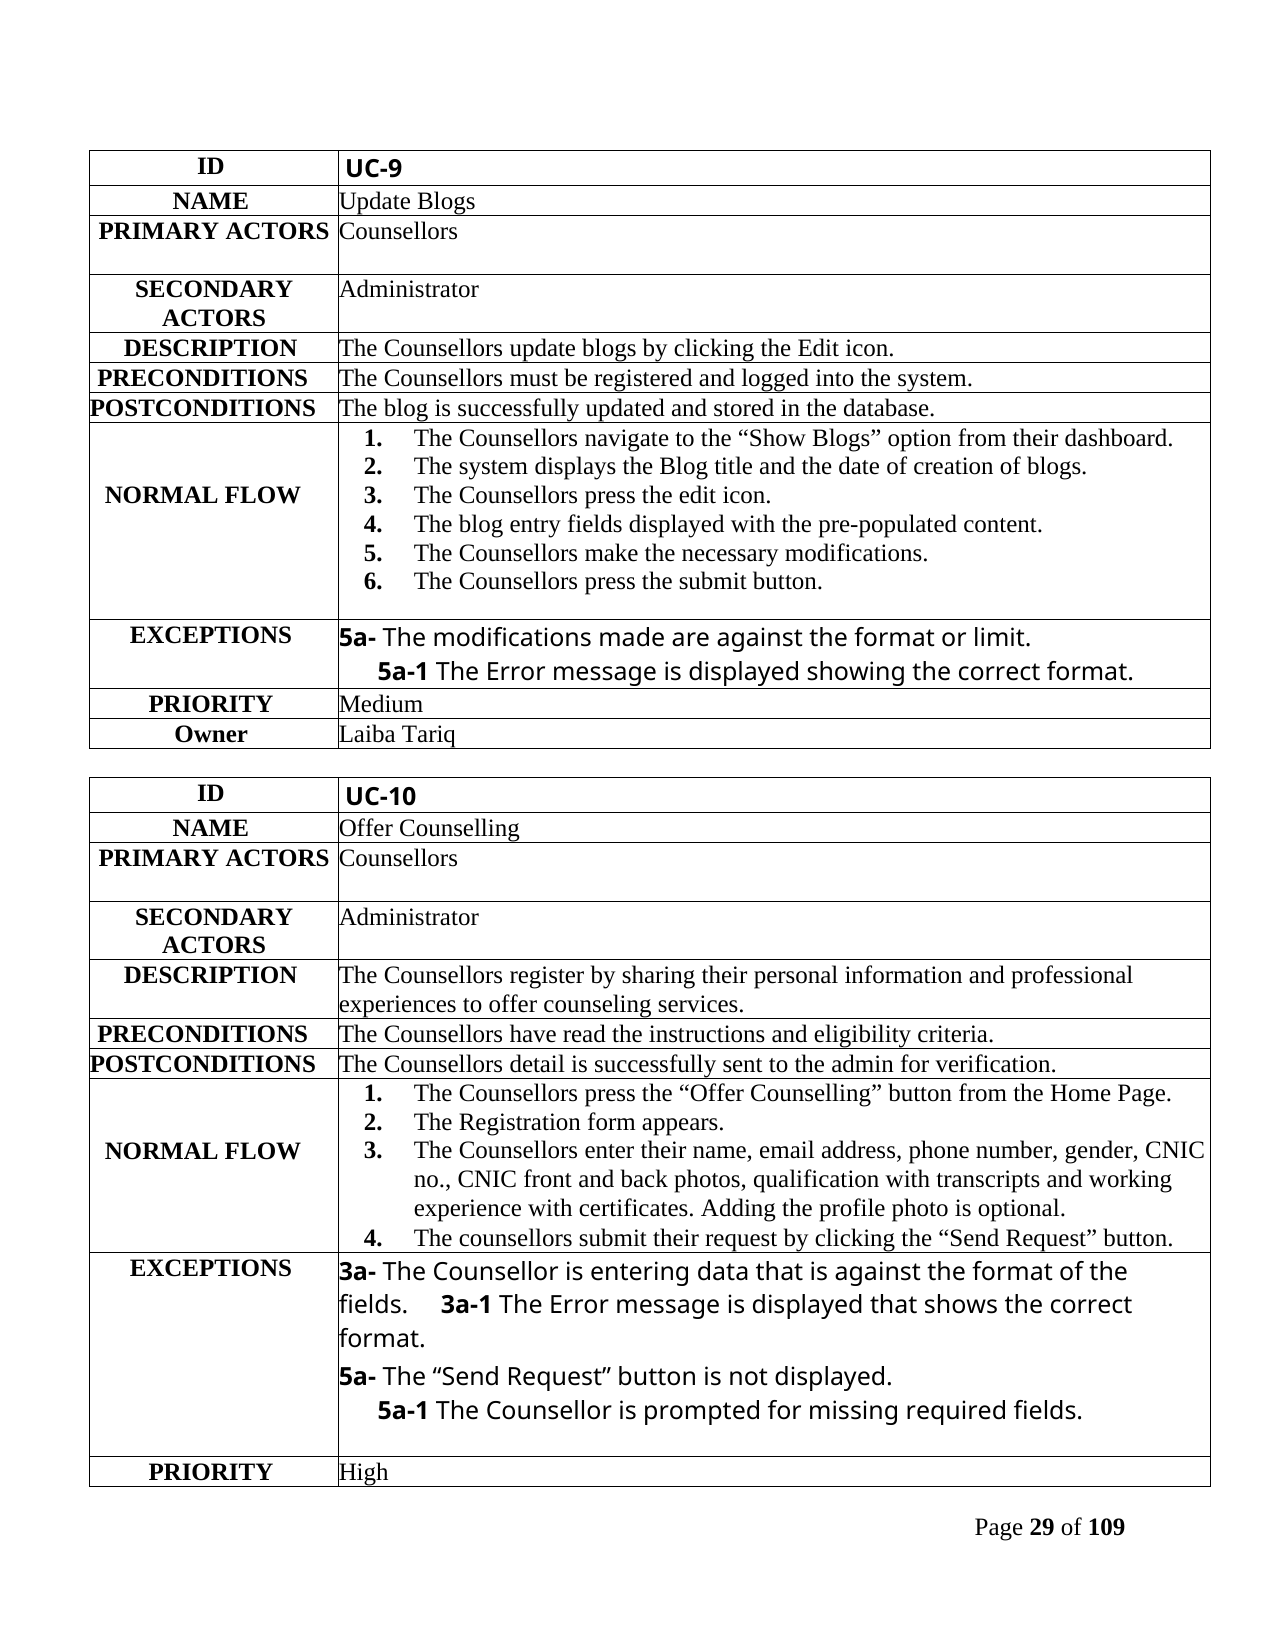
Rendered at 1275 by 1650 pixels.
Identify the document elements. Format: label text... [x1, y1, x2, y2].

table_cell POSTCONDITIONS [90, 1049, 338, 1077]
table_cell Administrator [339, 902, 1210, 959]
table_cell Counsellors [339, 843, 1210, 901]
table_cell The Counsellors navigate to the “Show Blogs” option from their dashboard. The system displays the Blog title and the date of creation of blogs. The Counsellors press the edit icon. The blog entry fields displayed with the pre-populated content. The Counsellors make the necessary modifications. The Counsellors press the submit button. [339, 423, 1210, 619]
table_cell Owner [90, 719, 338, 747]
table_cell PRIORITY [90, 689, 338, 718]
table_cell PRECONDITIONS [90, 363, 338, 392]
table_cell POSTCONDITIONS [90, 393, 338, 422]
table_cell Counsellors [339, 216, 1210, 273]
table_cell 5a- The modifications made are against the format or limit. 5a-1 The Error message is displayed showing the correct format. [339, 620, 1210, 688]
table_cell The Counsellors press the “Offer Counselling” button from the Home Page. The Registration form appears. The Counsellors enter their name, email address, phone number, gender, CNIC no., CNIC front and back photos, qualification with transcripts and working experience with certificates. Adding the profile photo is optional. The counsellors submit their request by clicking the “Send Request” button. [339, 1079, 1210, 1252]
table_header UC-10 [339, 778, 1210, 812]
table_cell PRIORITY [90, 1457, 338, 1486]
table_cell NAME [90, 186, 338, 215]
table_cell SECONDARY ACTORS [90, 902, 338, 959]
table_cell The Counsellors register by sharing their personal information and professional experiences to offer counseling services. [339, 960, 1210, 1018]
table_cell The Counsellors detail is successfully sent to the admin for verification. [339, 1049, 1210, 1077]
table_cell 3a- The Counsellor is entering data that is against the format of the fields. 3a-1 The Error message is displayed that shows the correct format. 5a- The “Send Request” button is not displayed. 5a-1 The Counsellor is prompted for missing required fields. [339, 1253, 1210, 1456]
table_cell Administrator [339, 275, 1210, 332]
table_cell EXCEPTIONS [90, 1253, 338, 1456]
table_header UC-9 [339, 151, 1210, 185]
table_cell NAME [90, 813, 338, 842]
table_cell High [339, 1457, 1210, 1486]
table_cell SECONDARY ACTORS [90, 275, 338, 332]
table_cell Laiba Tariq [339, 719, 1210, 747]
table_cell PRIMARY ACTORS [90, 843, 338, 901]
table_cell EXCEPTIONS [90, 620, 338, 688]
table_cell NORMAL FLOW [90, 1079, 338, 1252]
table_cell The Counsellors update blogs by clicking the Edit icon. [339, 333, 1210, 362]
table_cell PRIMARY ACTORS [90, 216, 338, 273]
table_cell The blog is successfully updated and stored in the database. [339, 393, 1210, 422]
table_cell Medium [339, 689, 1210, 718]
table_cell PRECONDITIONS [90, 1019, 338, 1048]
table_cell The Counsellors must be registered and logged into the system. [339, 363, 1210, 392]
table_cell The Counsellors have read the instructions and eligibility criteria. [339, 1019, 1210, 1048]
table_cell DESCRIPTION [90, 333, 338, 362]
table_cell Update Blogs [339, 186, 1210, 215]
table_header ID [90, 151, 338, 185]
table_cell NORMAL FLOW [90, 423, 338, 619]
table_cell DESCRIPTION [90, 960, 338, 1018]
table_header ID [90, 778, 338, 812]
table_cell Offer Counselling [339, 813, 1210, 842]
